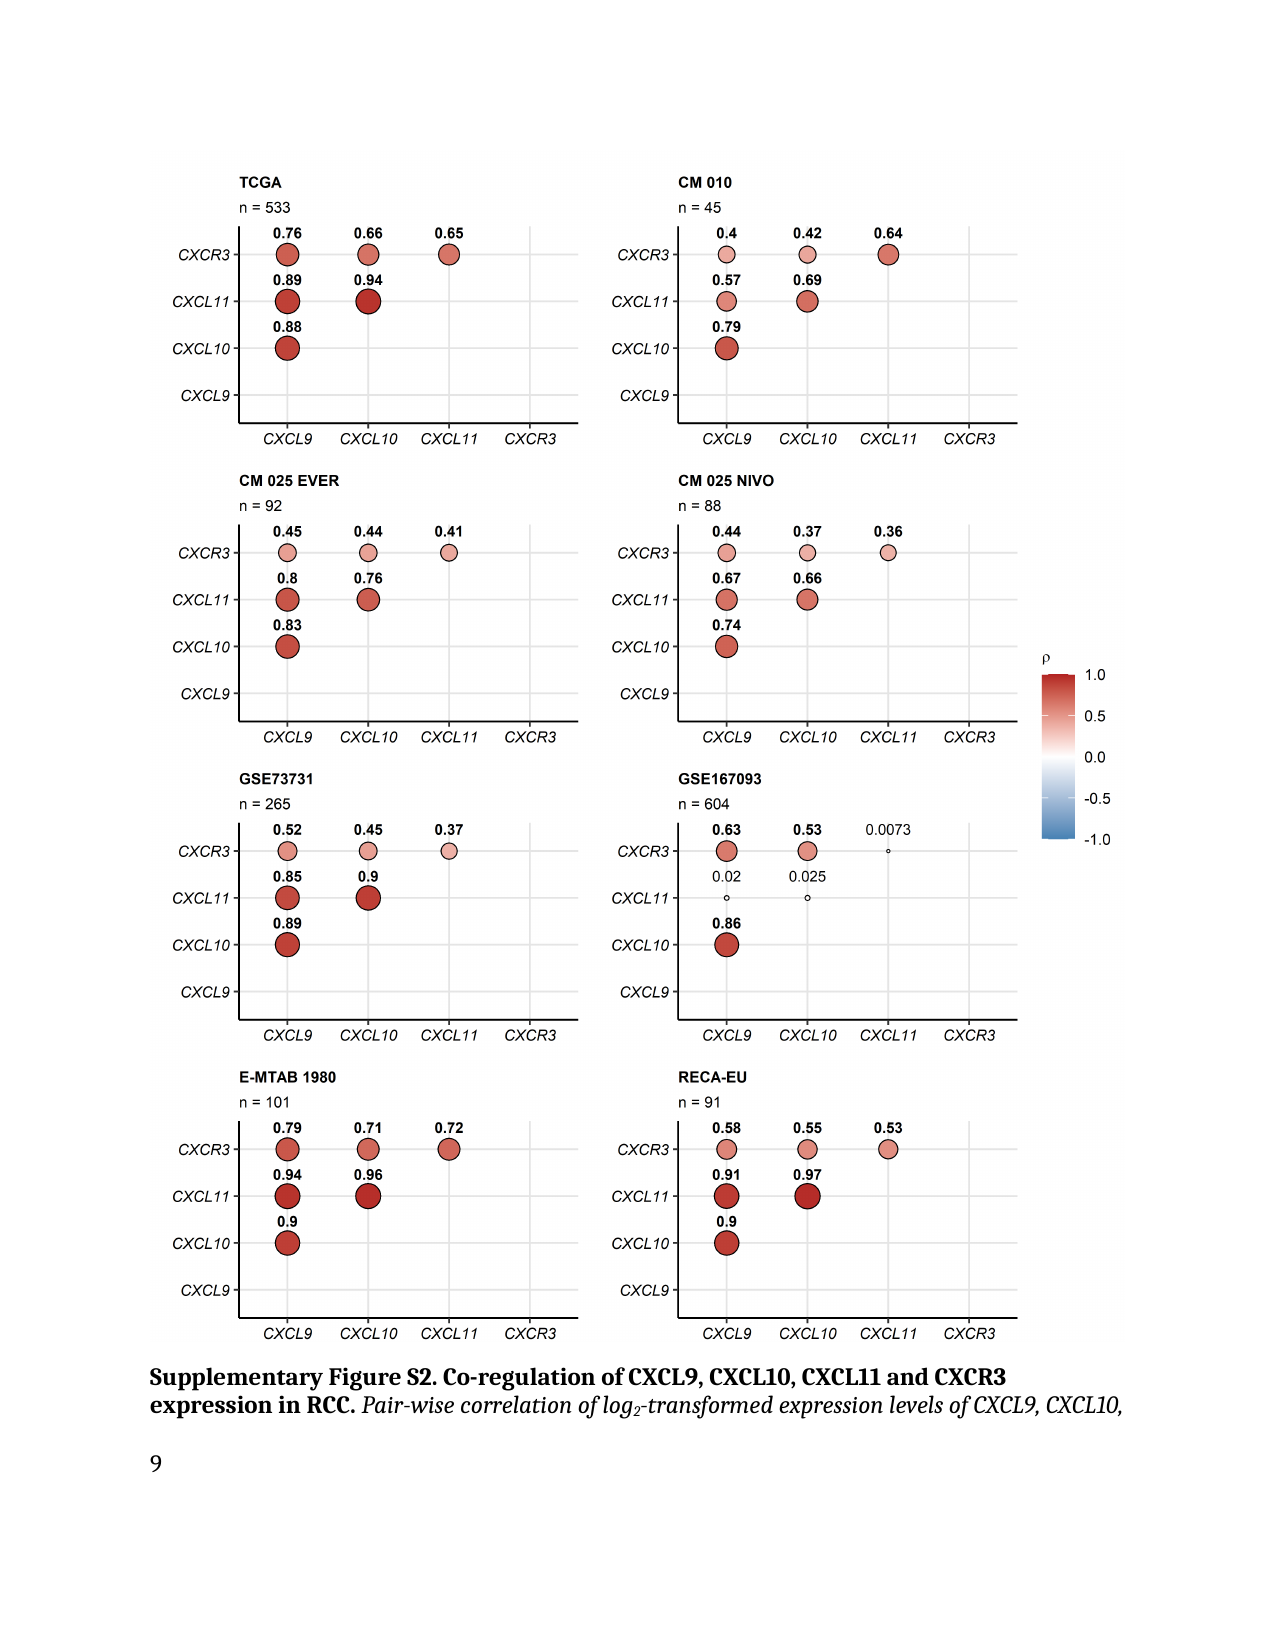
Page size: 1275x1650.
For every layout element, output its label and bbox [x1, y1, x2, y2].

text [150, 1363, 1125, 1420]
picture [150, 150, 1125, 1342]
